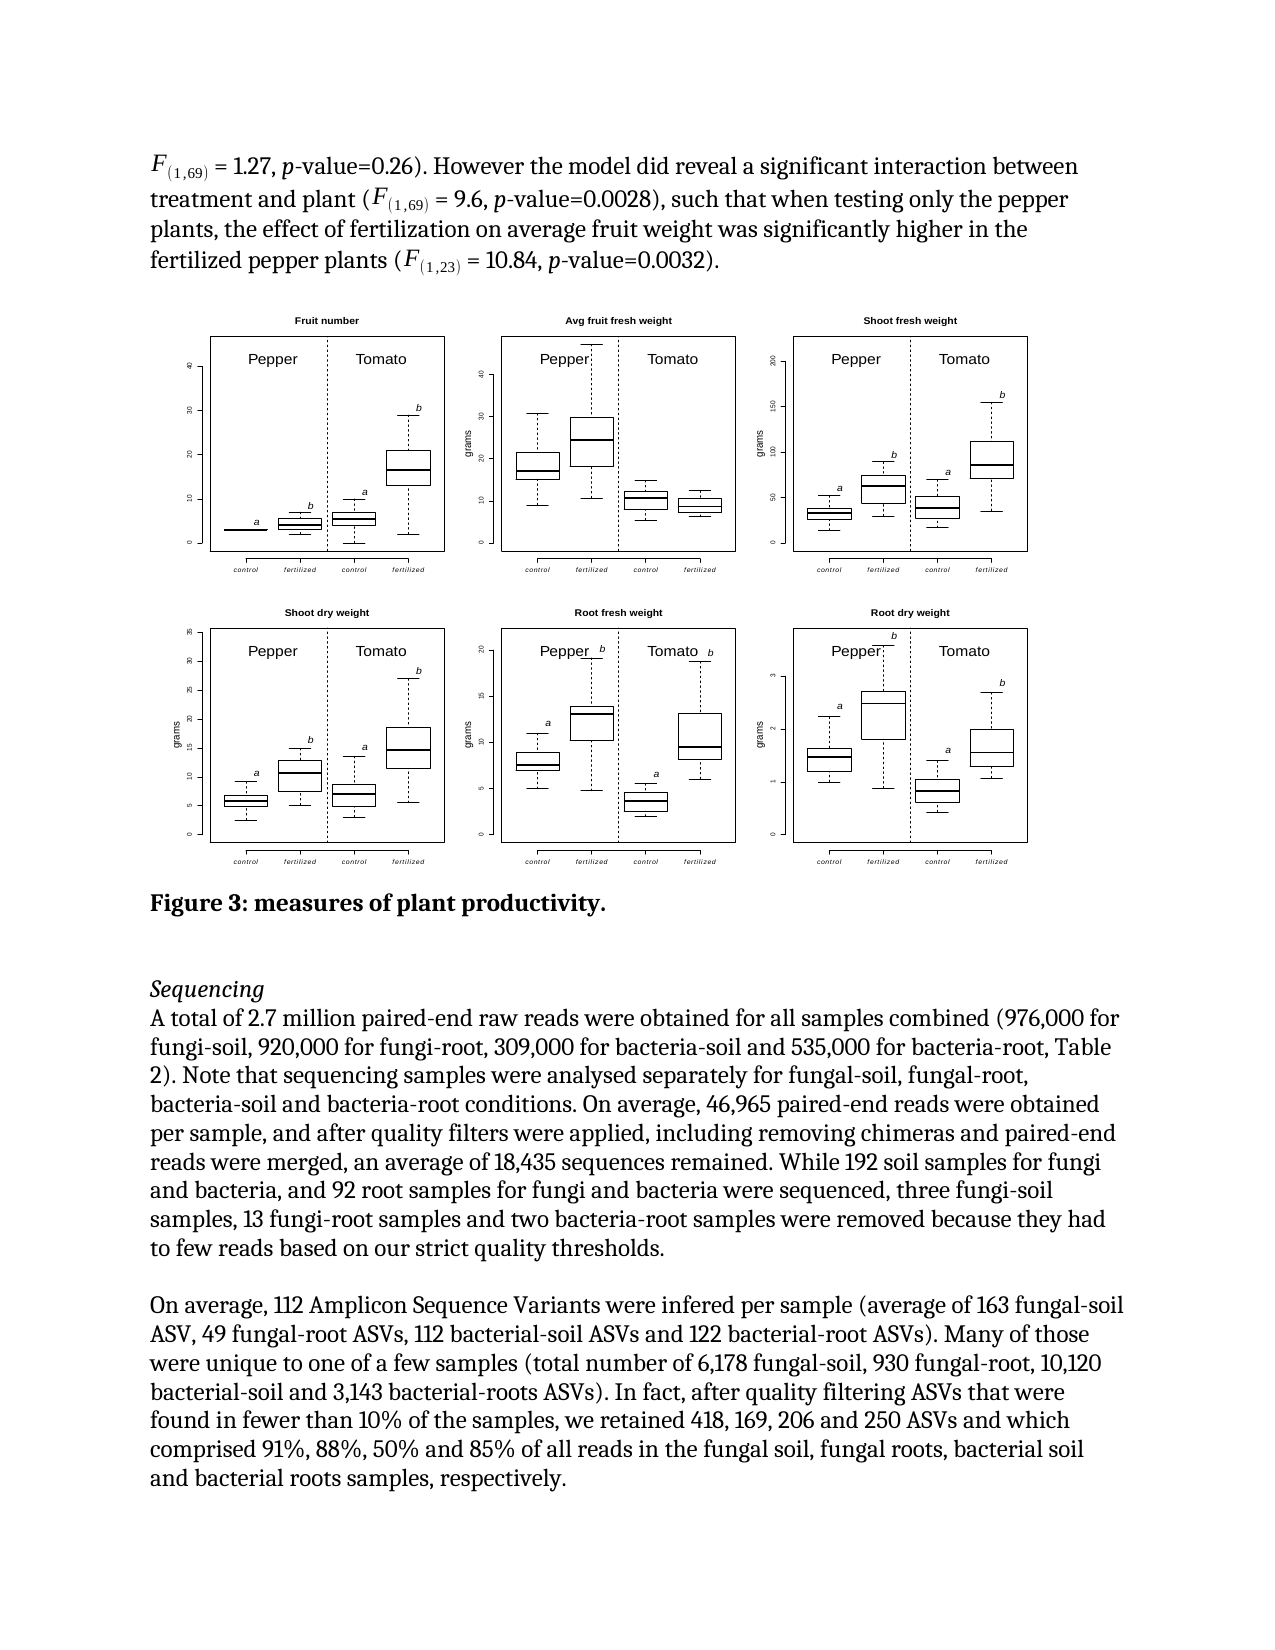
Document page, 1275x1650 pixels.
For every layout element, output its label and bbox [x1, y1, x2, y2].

text [150, 150, 1125, 1493]
